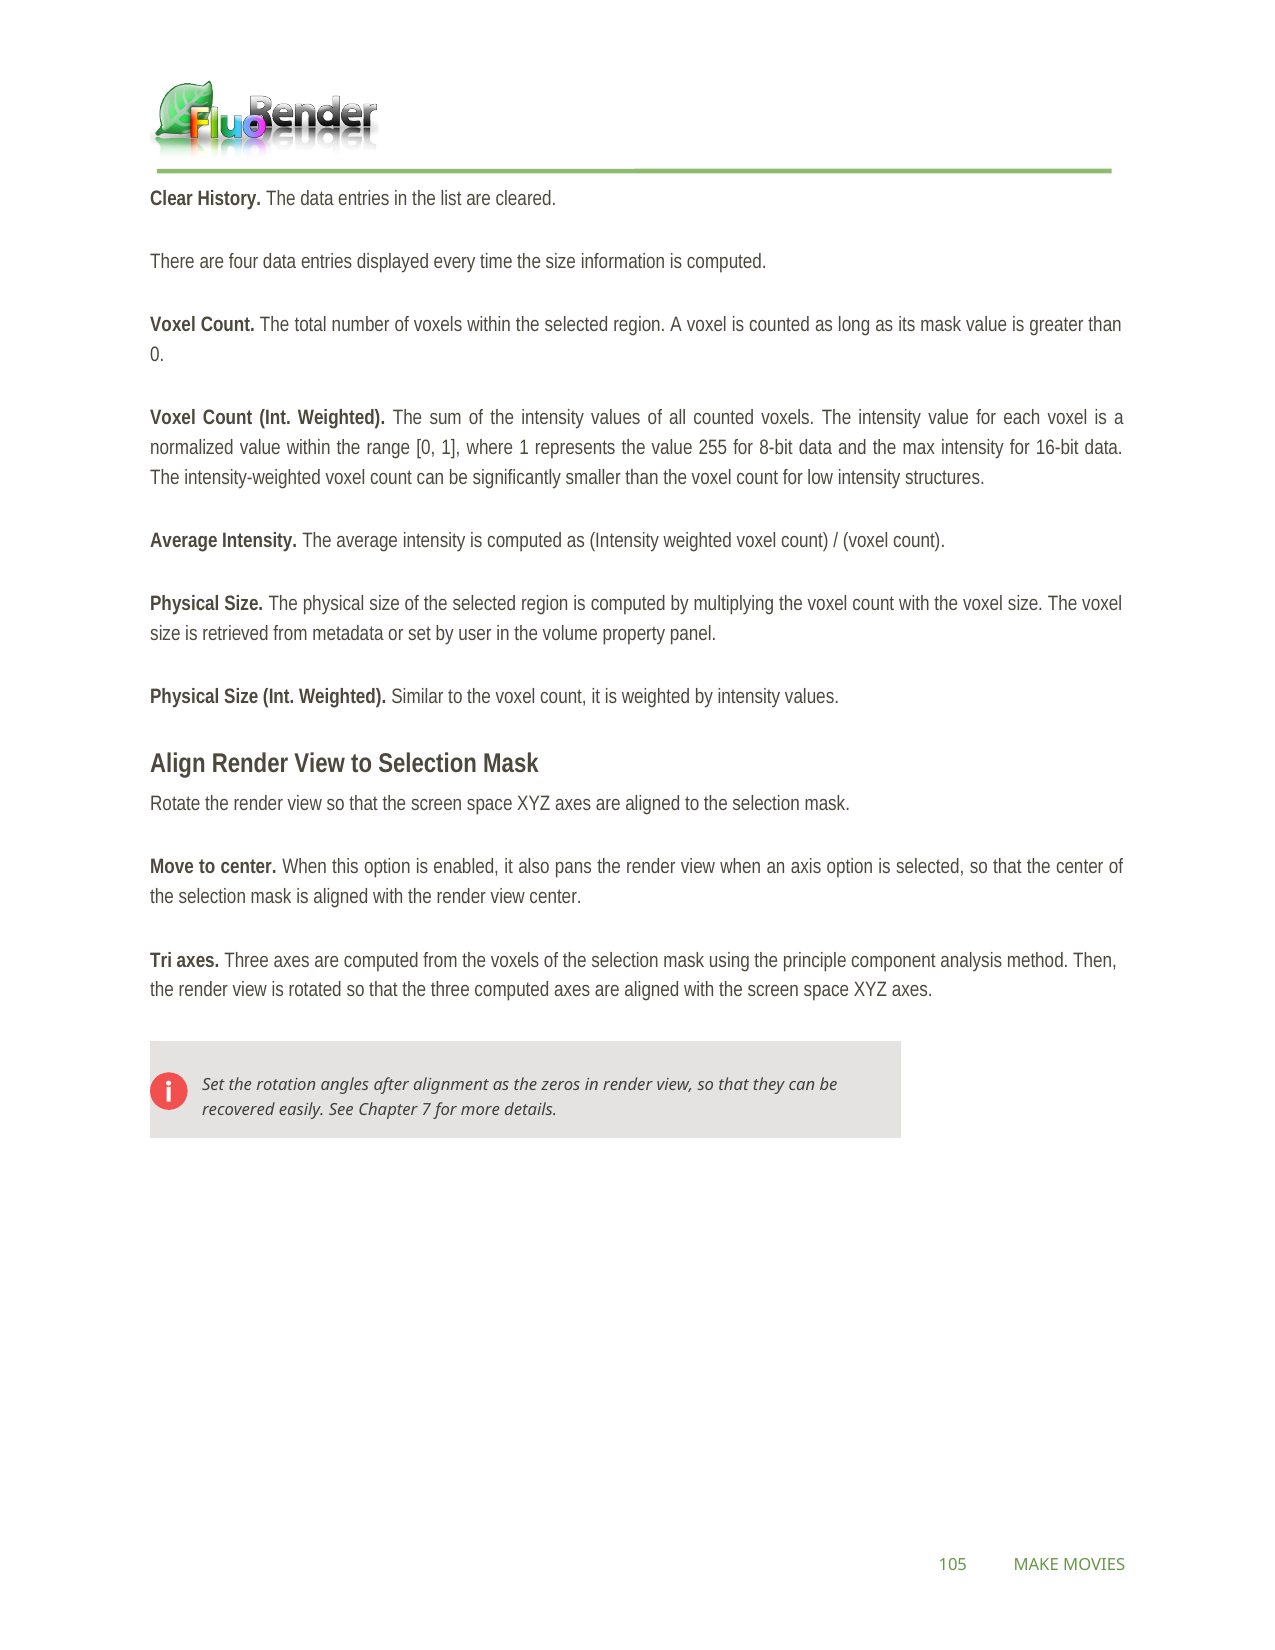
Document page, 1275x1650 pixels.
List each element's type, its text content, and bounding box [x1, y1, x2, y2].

text Voxel Count. The total number of voxels within the selected region. A voxel is counted as long as its mask value is greater than 0. [150, 312, 1125, 366]
text Move to center. When this option is enabled, it also pans the render view when an axis option is selected, so that the center of the selection mask is aligned with the render view center. [150, 854, 1125, 908]
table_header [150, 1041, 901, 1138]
text Rotate the render view so that the screen space XYZ axes are aligned to the selection mask. [150, 791, 1125, 815]
subtitle Align Render View to Selection Mask [150, 748, 1125, 779]
picture [150, 75, 379, 162]
text Clear History. The data entries in the list are cleared. [150, 185, 1125, 209]
text Average Intensity. The average intensity is computed as (Intensity weighted voxel count) / (voxel count). [150, 528, 1125, 552]
text Physical Size. The physical size of the selected region is computed by multiplying the voxel count with the voxel size. The voxel size is retrieved from metadata or set by user in the volume property panel. [150, 591, 1125, 645]
text There are four data entries displayed every time the size information is computed. [150, 249, 1125, 273]
text Physical Size (Int. Weighted). Similar to the voxel count, it is weighted by intensity values. [150, 684, 1125, 708]
text Tri axes. Three axes are computed from the voxels of the selection mask using the principle component analysis method. Then, the render view is rotated so that the three computed axes are aligned with the screen space XYZ axes. [150, 947, 1125, 1001]
text Voxel Count (Int. Weighted). The sum of the intensity values of all counted voxels. The intensity value for each voxel is a normalized value within the range [0, 1], where 1 represents the value 255 for 8-bit data and the max intensity for 16-bit data. The intensity-weighted voxel count can be significantly smaller than the voxel count for low intensity structures. [150, 405, 1125, 489]
